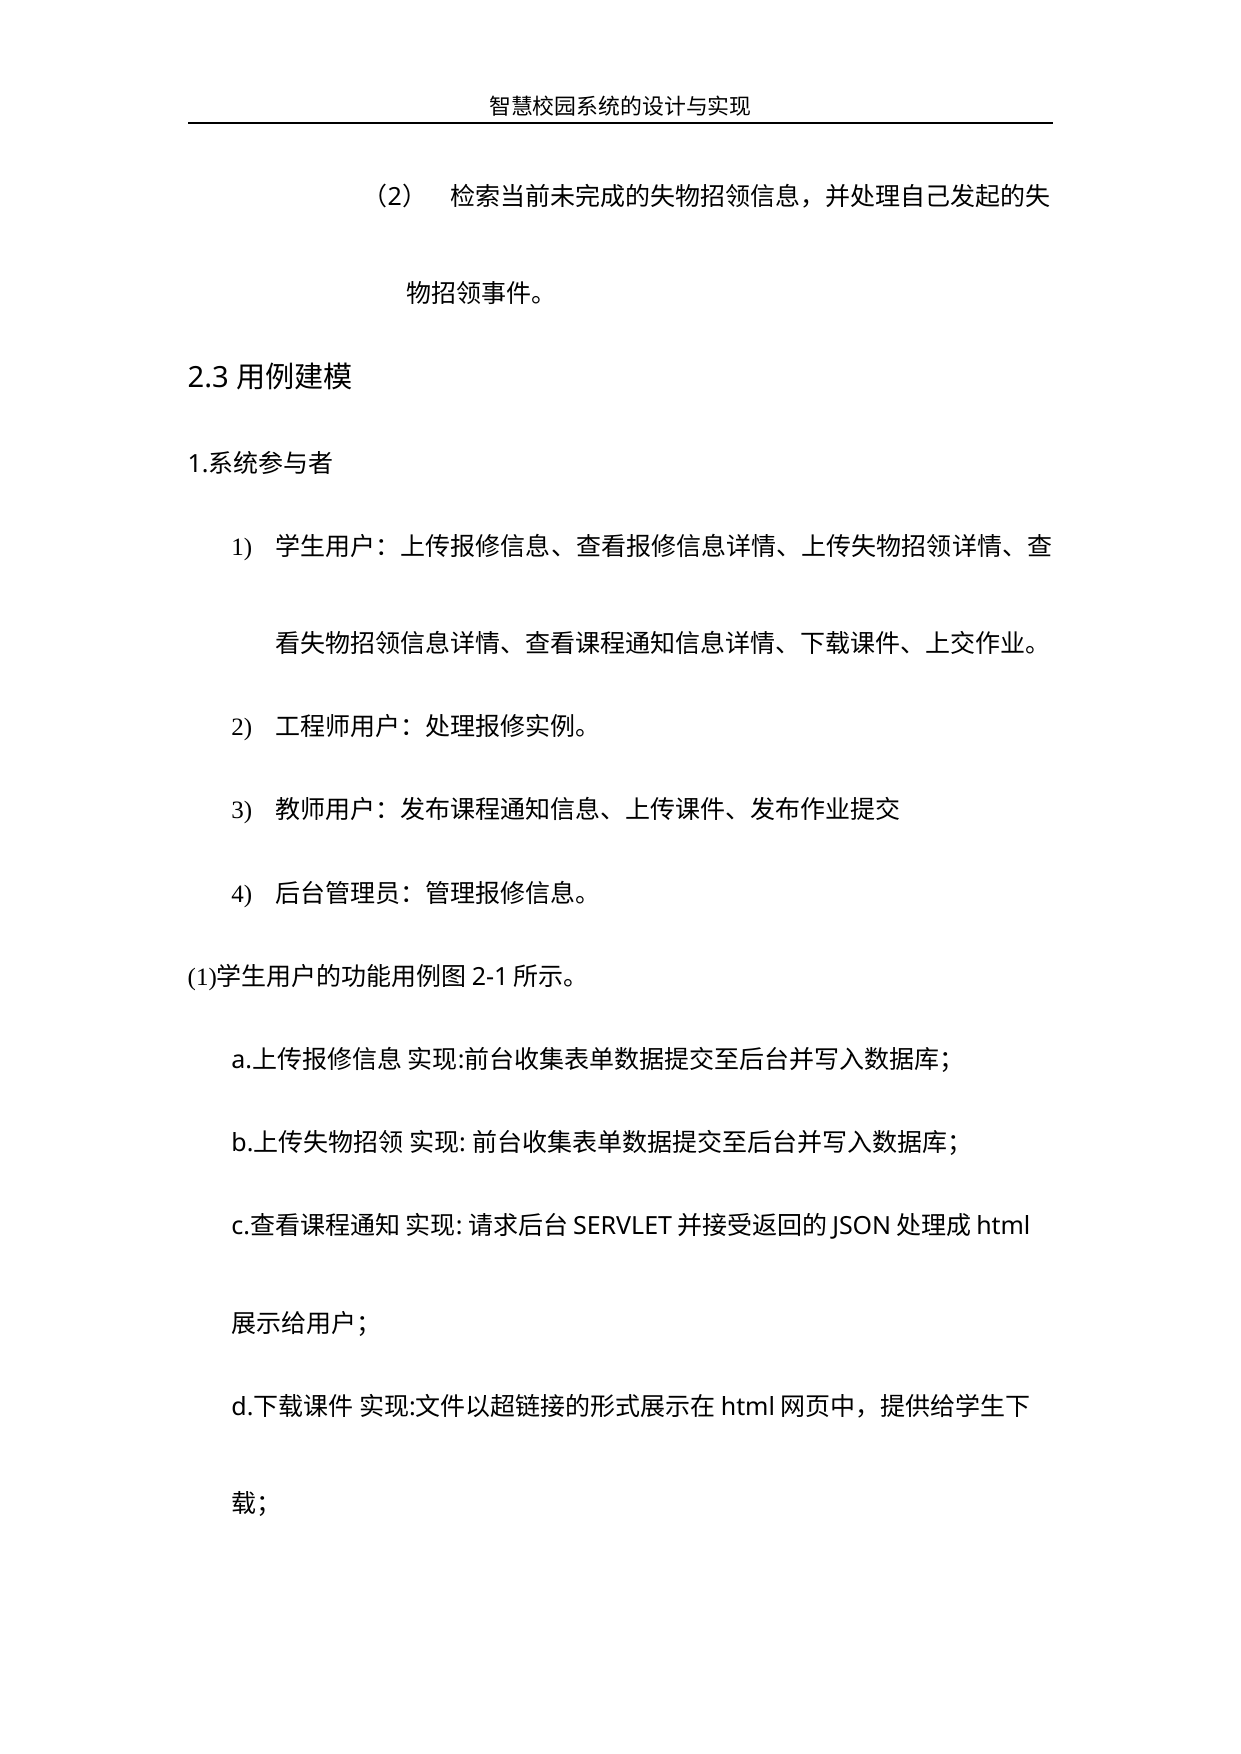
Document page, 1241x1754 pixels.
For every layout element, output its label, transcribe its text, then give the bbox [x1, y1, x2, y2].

list 后台管理员：管理报修信息。 [231, 859, 1053, 924]
list 工程师用户：处理报修实例。 [231, 692, 1053, 757]
text a.上传报修信息 实现:前台收集表单数据提交至后台并写入数据库； [231, 1025, 1053, 1090]
text d.下载课件 实现:文件以超链接的形式展示在html网页中，提供给学生下载； [231, 1372, 1053, 1534]
text 1.系统参与者 [187, 429, 1053, 494]
list 检索当前未完成的失物招领信息，并处理自己发起的失物招领事件。 [362, 162, 1053, 324]
list 教师用户：发布课程通知信息、上传课件、发布作业提交 [231, 776, 1053, 841]
text 2.3 用例建模 [187, 343, 1053, 408]
list 学生用户：上传报修信息、查看报修信息详情、上传失物招领详情、查看失物招领信息详情、查看课程通知信息详情、下载课件、上交作业。 [231, 512, 1053, 674]
text c.查看课程通知 实现: 请求后台SERVLET并接受返回的JSON处理成html展示给用户； [231, 1191, 1053, 1354]
list 学生用户的功能用例图2-1所示。 [187, 942, 1053, 1007]
text b.上传失物招领 实现: 前台收集表单数据提交至后台并写入数据库； [231, 1108, 1053, 1173]
